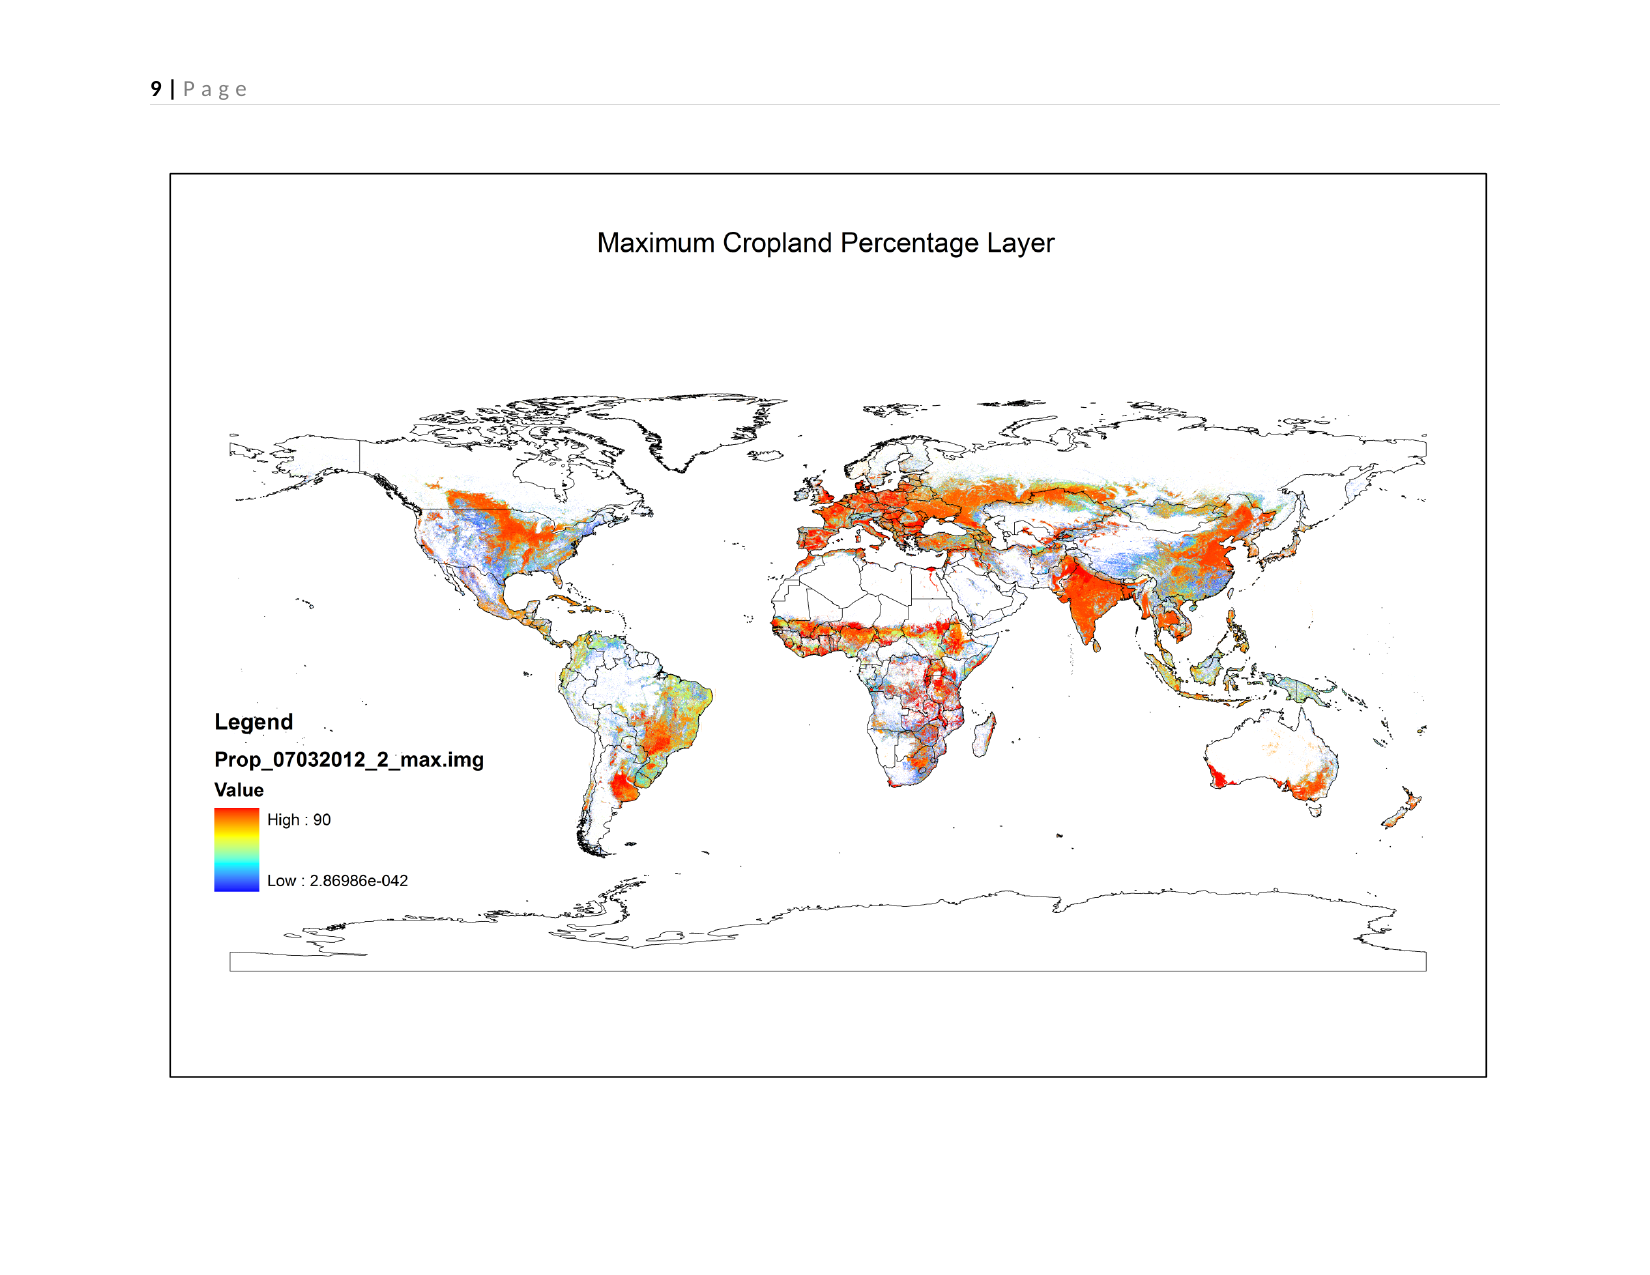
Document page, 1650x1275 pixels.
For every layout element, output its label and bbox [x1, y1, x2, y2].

picture [150, 150, 1500, 1103]
